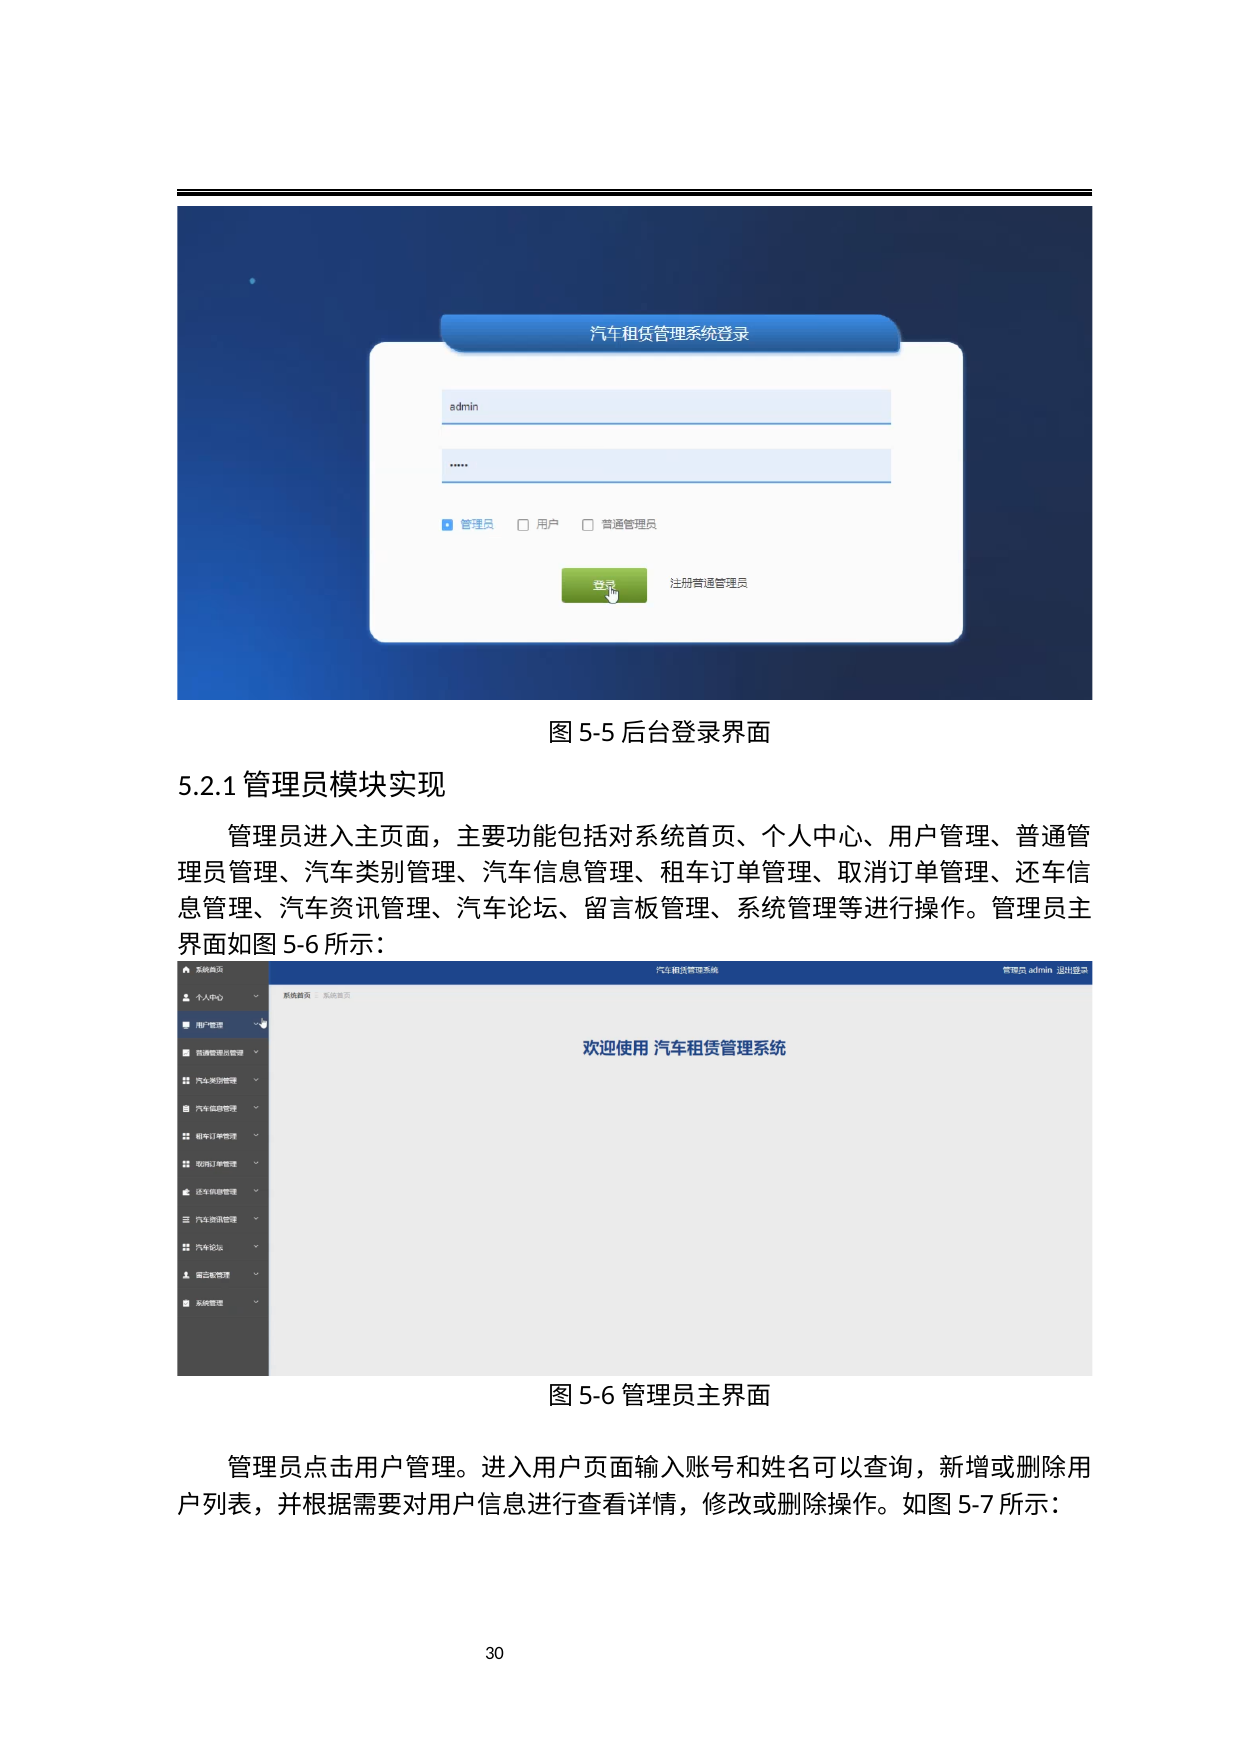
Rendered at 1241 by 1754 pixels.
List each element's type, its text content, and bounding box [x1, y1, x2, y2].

text 图5-6 管理员主界面 [177, 1376, 1092, 1412]
text 图5-5 后台登录界面 [177, 712, 1092, 749]
subtitle 5.2.1管理员模块实现 [177, 761, 1092, 803]
picture [177, 961, 1093, 1376]
text 管理员点击用户管理。进入用户页面输入账号和姓名可以查询，新增或删除用户列表，并根据需要对用户信息进行查看详情，修改或删除操作。如图5-7所示： [177, 1448, 1092, 1520]
picture [177, 206, 1093, 700]
text 管理员进入主页面，主要功能包括对系统首页、个人中心、用户管理、普通管理员管理、汽车类别管理、汽车信息管理、租车订单管理、取消订单管理、还车信息管理、汽车资讯管理、汽车论坛、留言板管理、系统管理等进行操作。管理员主界面如图5-6所示： [177, 816, 1092, 961]
